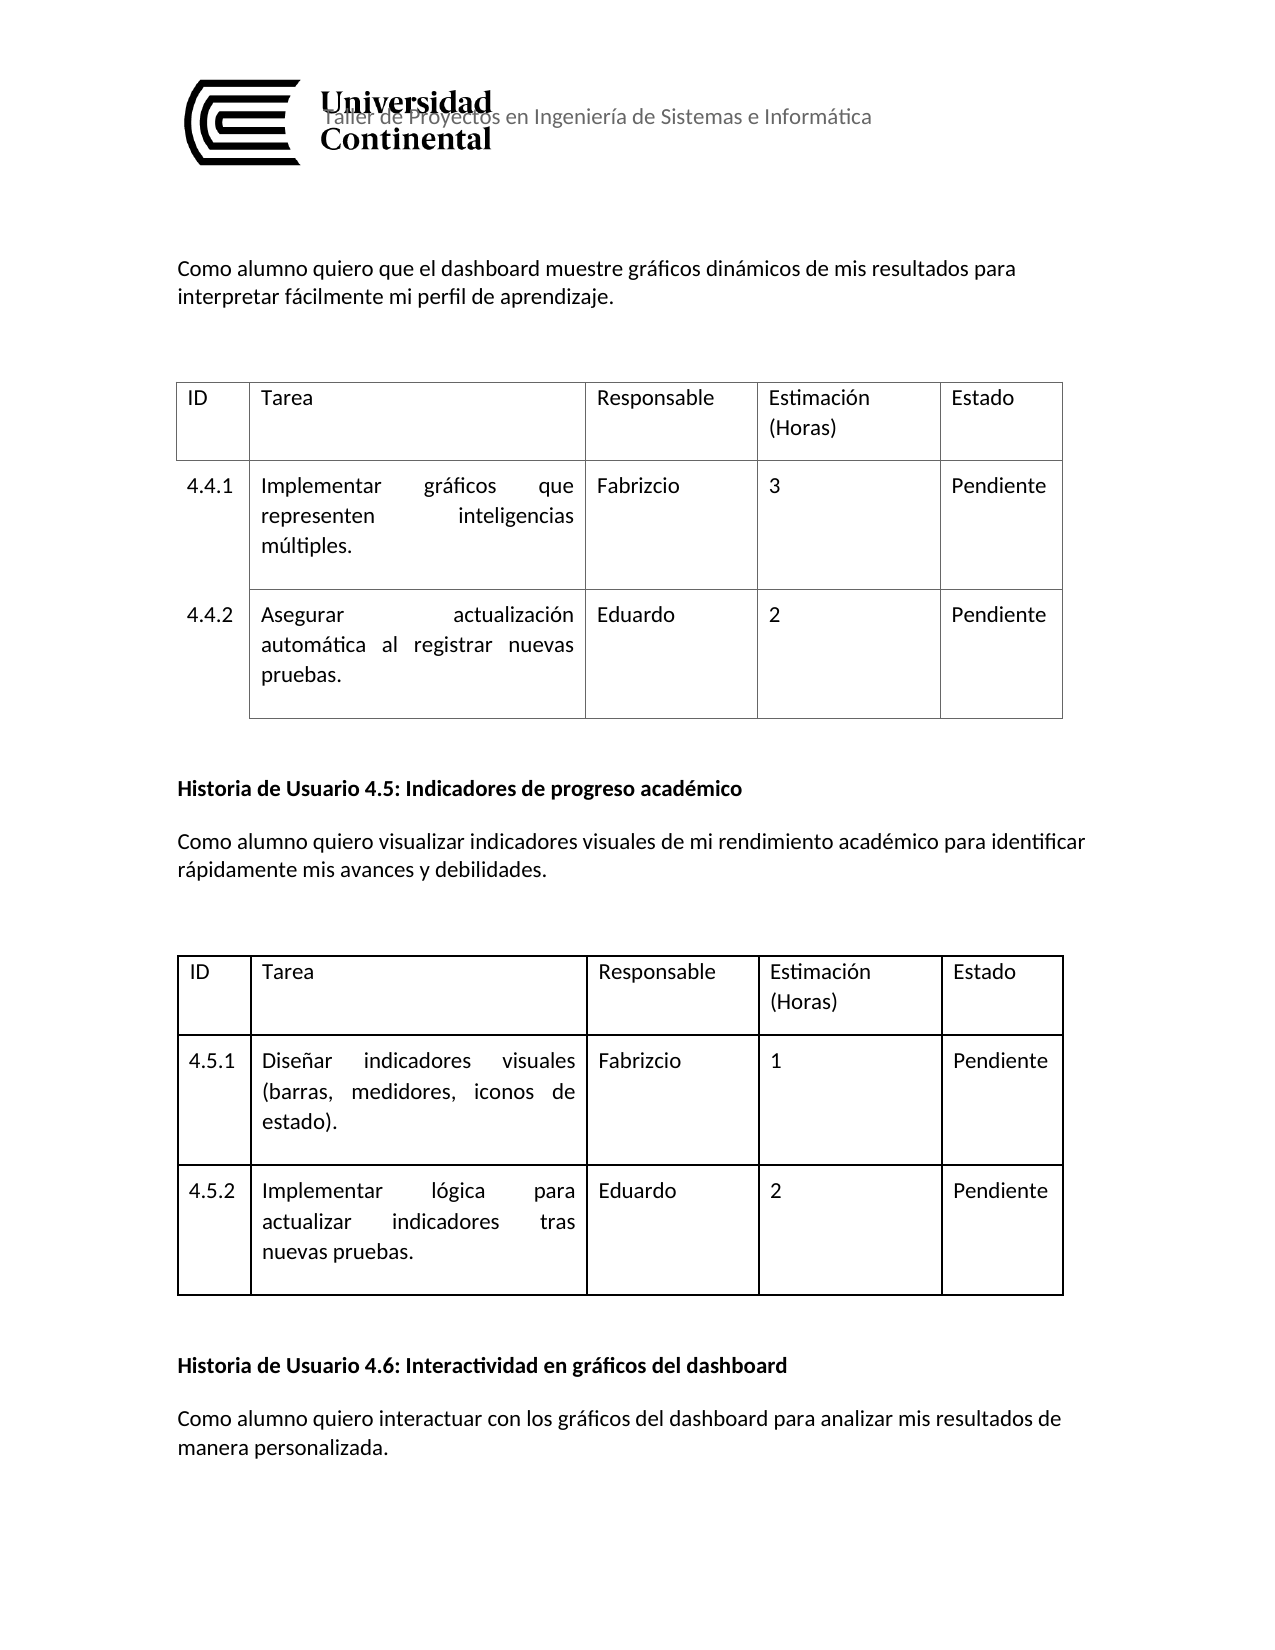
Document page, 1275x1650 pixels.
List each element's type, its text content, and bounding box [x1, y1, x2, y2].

text Como alumno quiero que el dashboard muestre gráficos dinámicos de mis resultados para interpretar fácilmente mi perfil de aprendizaje. [177, 254, 1098, 310]
text Historia de Usuario 4.6: Interactividad en gráficos del dashboard [177, 1352, 1098, 1379]
picture [180, 76, 496, 168]
text Historia de Usuario 4.5: Indicadores de progreso académico [177, 774, 1098, 802]
text Como alumno quiero visualizar indicadores visuales de mi rendimiento académico para identificar rápidamente mis avances y debilidades. [177, 827, 1098, 883]
text Como alumno quiero interactuar con los gráficos del dashboard para analizar mis resultados de manera personalizada. [177, 1404, 1098, 1461]
